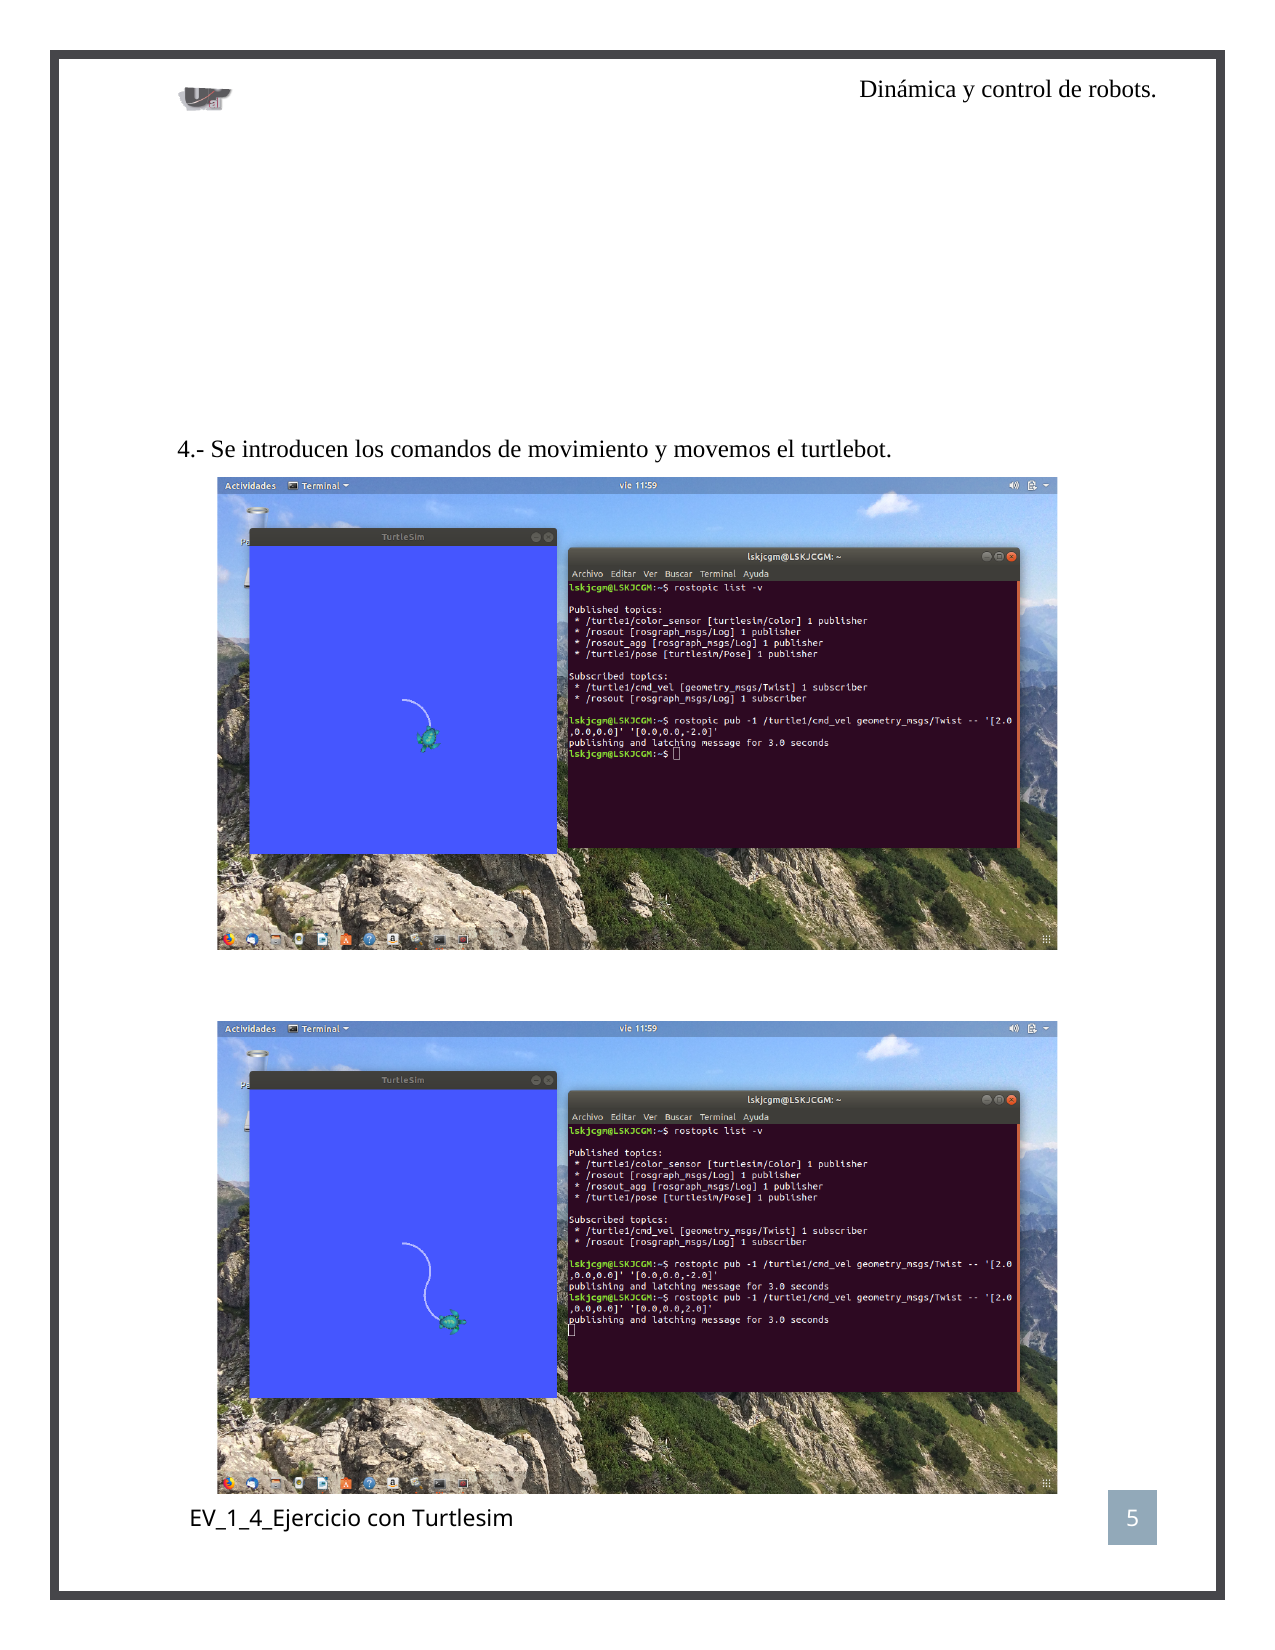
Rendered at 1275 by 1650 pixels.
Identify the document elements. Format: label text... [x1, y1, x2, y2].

picture [217, 1021, 1058, 1494]
picture [177, 87, 237, 111]
text 4.- Se introducen los comandos de movimiento y movemos el turtlebot. [177, 434, 1157, 463]
picture [217, 477, 1058, 950]
